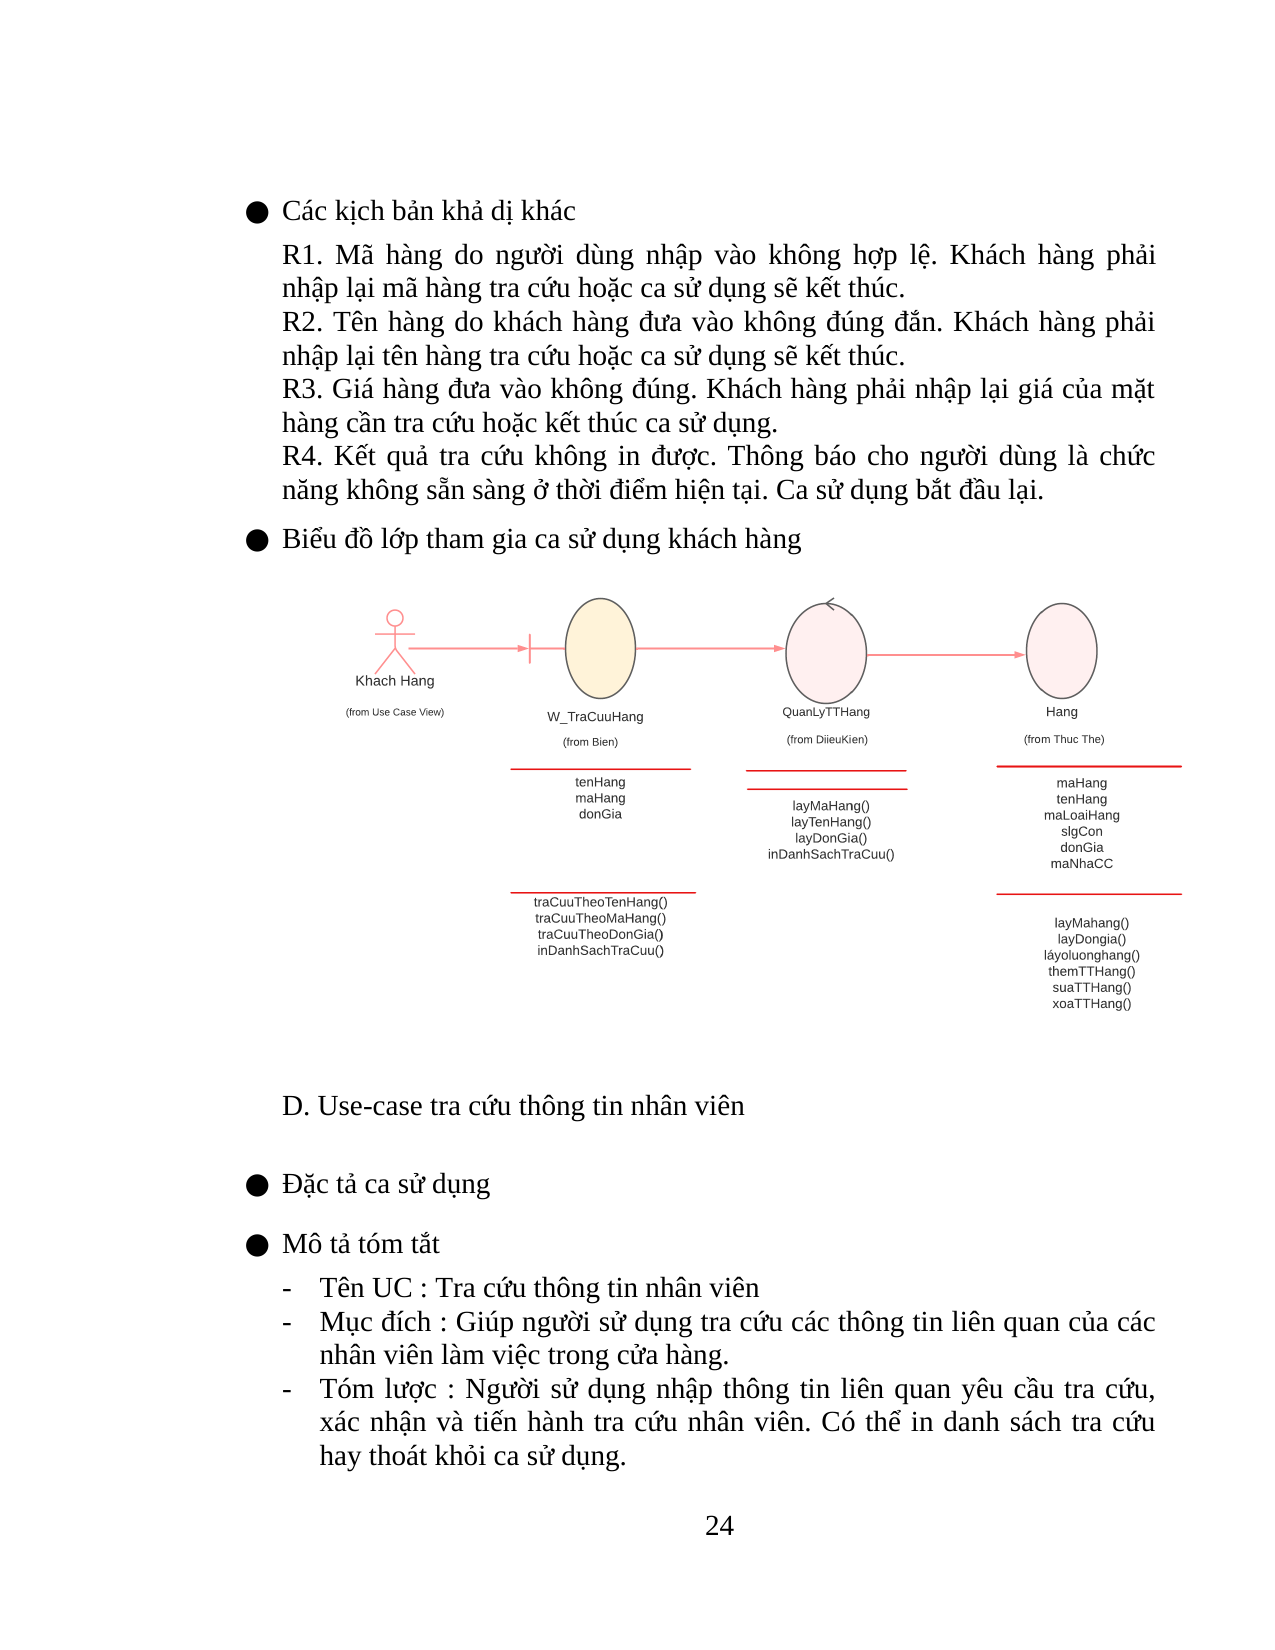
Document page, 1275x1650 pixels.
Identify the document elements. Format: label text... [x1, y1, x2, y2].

list Mô tả tóm tắt [244, 1210, 1157, 1270]
list Biểu đồ lớp tham gia ca sử dụng khách hàng [244, 505, 1157, 565]
list Các kịch bản khả dị khác [244, 177, 1157, 237]
text D. Use-case tra cứu thông tin nhân viên [207, 1088, 1157, 1121]
text R2. Tên hàng do khách hàng đưa vào không đúng đắn. Khách hàng phải nhập lại tên hàng tra cứu hoặc ca sử dụng sẽ kết thúc. [282, 304, 1157, 371]
text R3. Giá hàng đưa vào không đúng. Khách hàng phải nhập lại giá của mặt hàng cần tra cứu hoặc kết thúc ca sử dụng. [282, 371, 1157, 438]
list Tên UC : Tra cứu thông tin nhân viên [282, 1270, 1157, 1304]
text R1. Mã hàng do người dùng nhập vào không hợp lệ. Khách hàng phải nhập lại mã hàng tra cứu hoặc ca sử dụng sẽ kết thúc. [282, 237, 1157, 304]
list Mục đích : Giúp người sử dụng tra cứu các thông tin liên quan của các nhân viên làm việc trong cửa hàng. [282, 1304, 1157, 1371]
list Đặc tả ca sử dụng [244, 1151, 1157, 1210]
text R4. Kết quả tra cứu không in được. Thông báo cho người dùng là chức năng không sẵn sàng ở thời điểm hiện tại. Ca sử dụng bắt đầu lại. [282, 438, 1157, 505]
picture [281, 565, 1232, 1076]
list Tóm lược : Người sử dụng nhập thông tin liên quan yêu cầu tra cứu, xác nhận và tiến hành tra cứu nhân viên. Có thể in danh sách tra cứu hay thoát khỏi ca sử dụng. [282, 1371, 1157, 1471]
